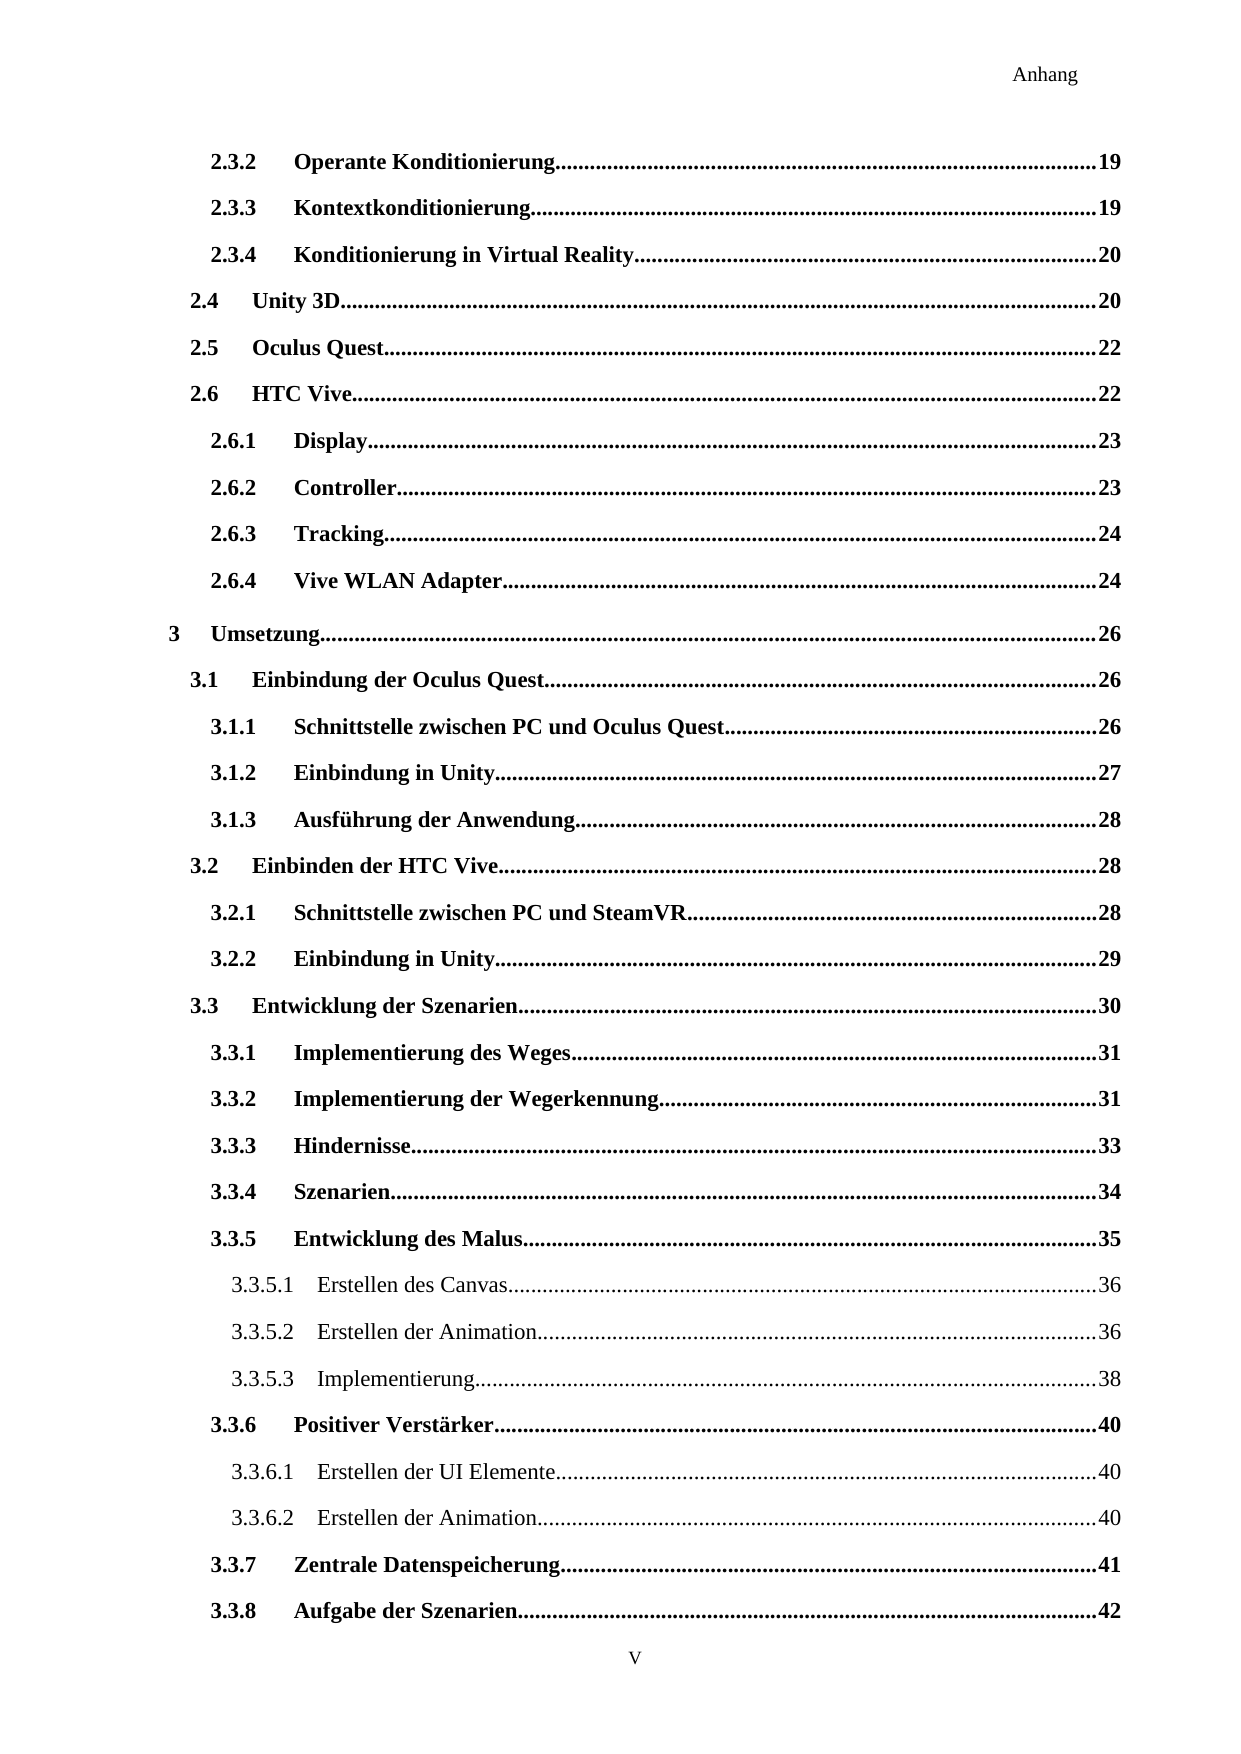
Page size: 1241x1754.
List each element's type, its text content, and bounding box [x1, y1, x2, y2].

text 2.6.4 Vive WLAN Adapter 24 [210, 567, 1122, 593]
text 2.3.3 Kontextkonditionierung 19 [210, 194, 1122, 221]
text 3.3.4 Szenarien 34 [210, 1178, 1122, 1205]
text 3.3.5.2 Erstellen der Animation 36 [231, 1318, 1122, 1344]
text 3.3.6.1 Erstellen der UI Elemente 40 [231, 1458, 1122, 1484]
text 2.5 Oculus Quest 22 [190, 334, 1122, 360]
text 3.3 Entwicklung der Szenarien 30 [190, 992, 1122, 1018]
text 2.6.3 Tracking 24 [210, 520, 1122, 547]
text 2.3.2 Operante Konditionierung 19 [210, 148, 1122, 174]
text 3.2 Einbinden der HTC Vive 28 [190, 852, 1122, 879]
text 3 Umsetzung 26 [168, 619, 1122, 646]
text 3.3.6 Positiver Verstärker 40 [210, 1411, 1122, 1437]
text 3.3.2 Implementierung der Wegerkennung 31 [210, 1085, 1122, 1112]
text 3.1 Einbindung der Oculus Quest 26 [190, 666, 1122, 692]
text 3.3.8 Aufgabe der Szenarien 42 [210, 1597, 1122, 1624]
text 3.1.1 Schnittstelle zwischen PC und Oculus Quest 26 [210, 713, 1122, 739]
text 3.3.5.3 Implementierung 38 [231, 1364, 1122, 1391]
text 3.2.1 Schnittstelle zwischen PC und SteamVR 28 [210, 899, 1122, 925]
text 3.1.3 Ausführung der Anwendung 28 [210, 806, 1122, 832]
text 3.1.2 Einbindung in Unity 27 [210, 759, 1122, 786]
text 3.3.7 Zentrale Datenspeicherung 41 [210, 1551, 1122, 1577]
text 2.4 Unity 3D 20 [190, 287, 1122, 314]
text 3.3.3 Hindernisse 33 [210, 1132, 1122, 1158]
text 3.3.5.1 Erstellen des Canvas 36 [231, 1271, 1122, 1298]
text 3.3.6.2 Erstellen der Animation 40 [231, 1504, 1122, 1531]
text 3.2.2 Einbindung in Unity 29 [210, 946, 1122, 972]
text 2.6.1 Display 23 [210, 427, 1122, 453]
text 3.3.5 Entwicklung des Malus 35 [210, 1225, 1122, 1251]
text 3.3.1 Implementierung des Weges 31 [210, 1039, 1122, 1065]
text 2.6 HTC Vive 22 [190, 381, 1122, 407]
text 2.3.4 Konditionierung in Virtual Reality 20 [210, 241, 1122, 267]
text 2.6.2 Controller 23 [210, 474, 1122, 500]
